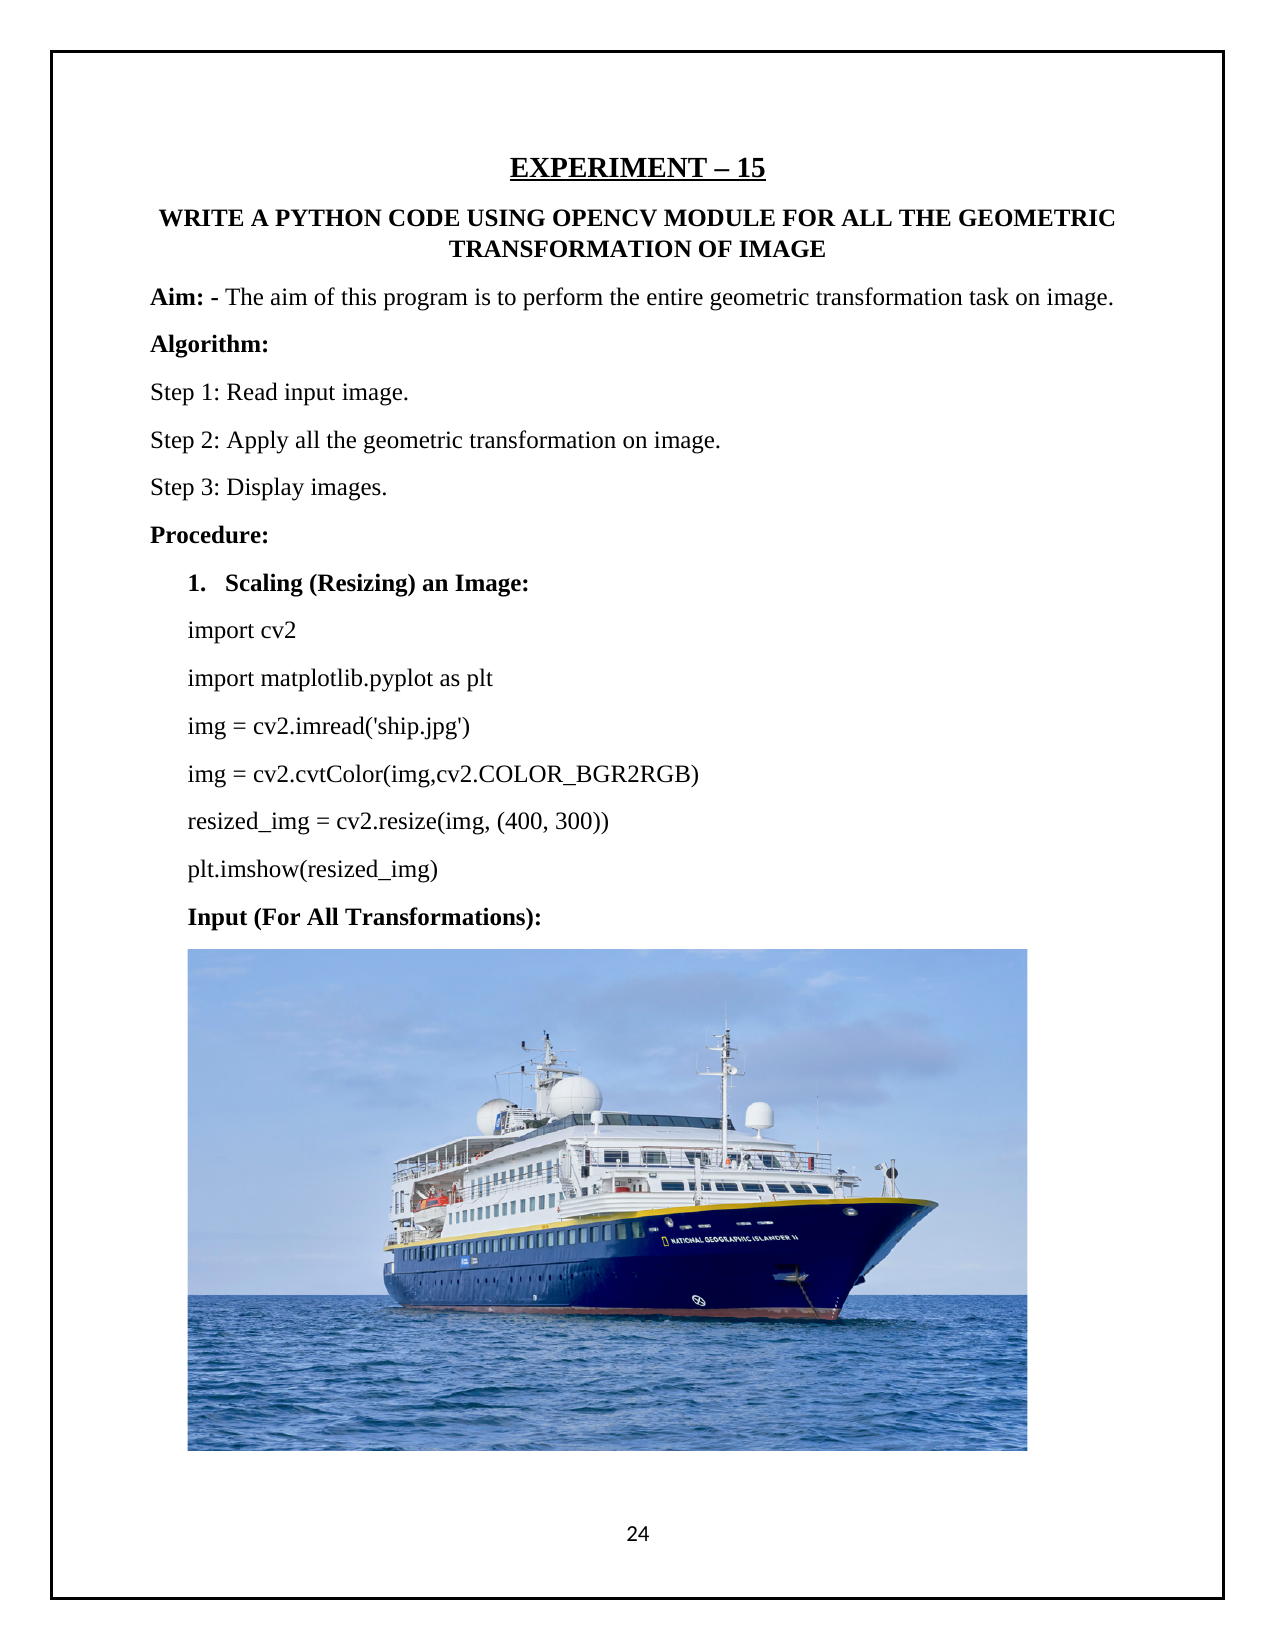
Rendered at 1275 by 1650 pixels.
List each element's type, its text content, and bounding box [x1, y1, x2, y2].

list Scaling (Resizing) an Image: [187, 568, 1125, 597]
text EXPERIMENT – 15 [150, 150, 1125, 183]
text resized_img = cv2.resize(img, (400, 300)) [187, 806, 1125, 835]
text Step 1: Read input image. [150, 377, 1125, 406]
picture [187, 949, 1028, 1451]
text img = cv2.cvtColor(img,cv2.COLOR_BGR2RGB) [187, 759, 1125, 787]
text Step 2: Apply all the geometric transformation on image. [150, 425, 1125, 453]
text import matplotlib.pyplot as plt [187, 663, 1125, 692]
text Input (For All Transformations): [187, 902, 1125, 931]
text plt.imshow(resized_img) [187, 854, 1125, 883]
text Procedure: [150, 520, 1125, 549]
text import cv2 [187, 616, 1125, 644]
text Step 3: Display images. [150, 472, 1125, 501]
text Algorithm: [150, 329, 1125, 358]
text Aim: - The aim of this program is to perform the entire geometric transformation task on image. [150, 282, 1125, 310]
text img = cv2.imread('ship.jpg') [187, 711, 1125, 740]
text WRITE A PYTHON CODE USING OPENCV MODULE FOR ALL THE GEOMETRIC TRANSFORMATION OF IMAGE [150, 203, 1125, 263]
